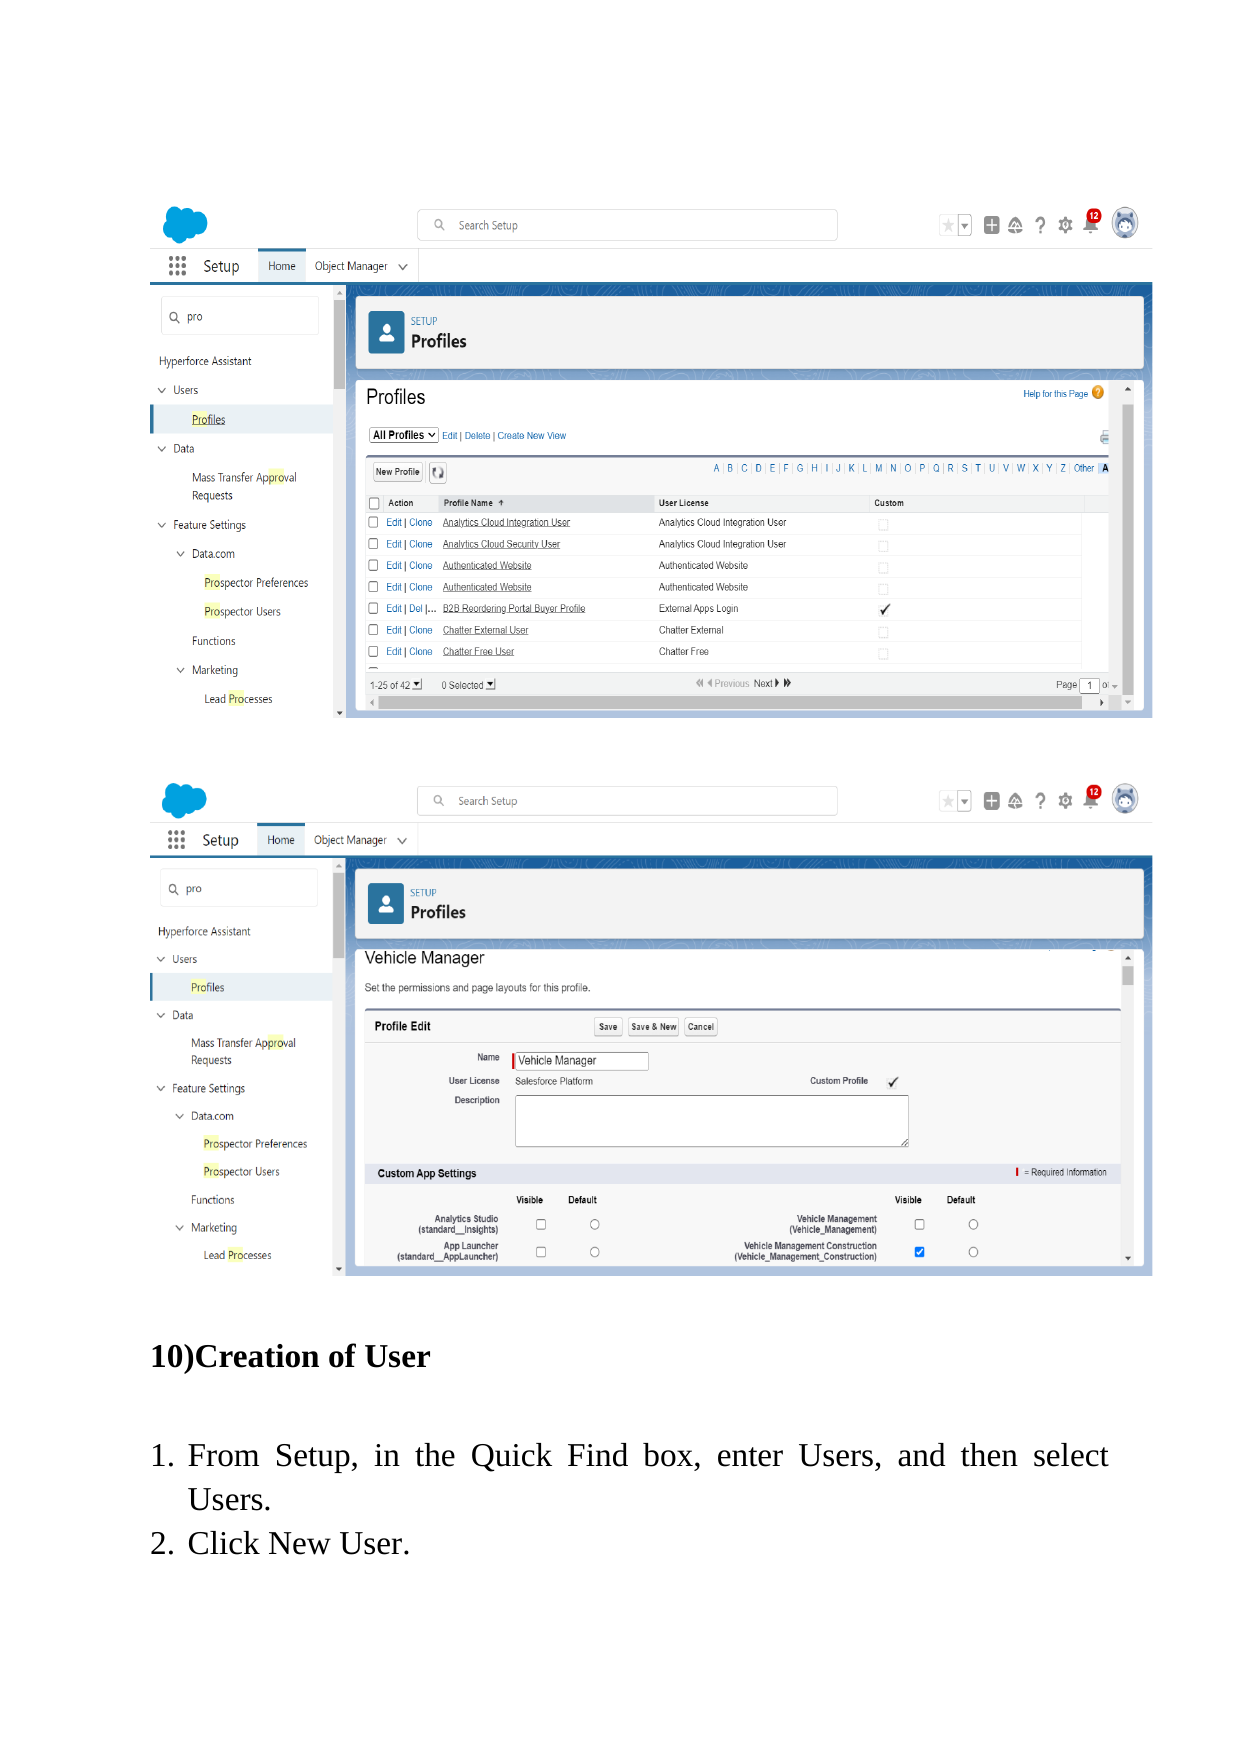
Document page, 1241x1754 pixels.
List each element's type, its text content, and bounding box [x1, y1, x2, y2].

picture [150, 778, 1153, 1276]
list From Setup, in the Quick Find box, enter Users, and then select Users. [150, 1436, 1110, 1518]
text 10)Creation of User [150, 1337, 1099, 1375]
picture [150, 202, 1153, 718]
list Click New User. [150, 1524, 1110, 1562]
